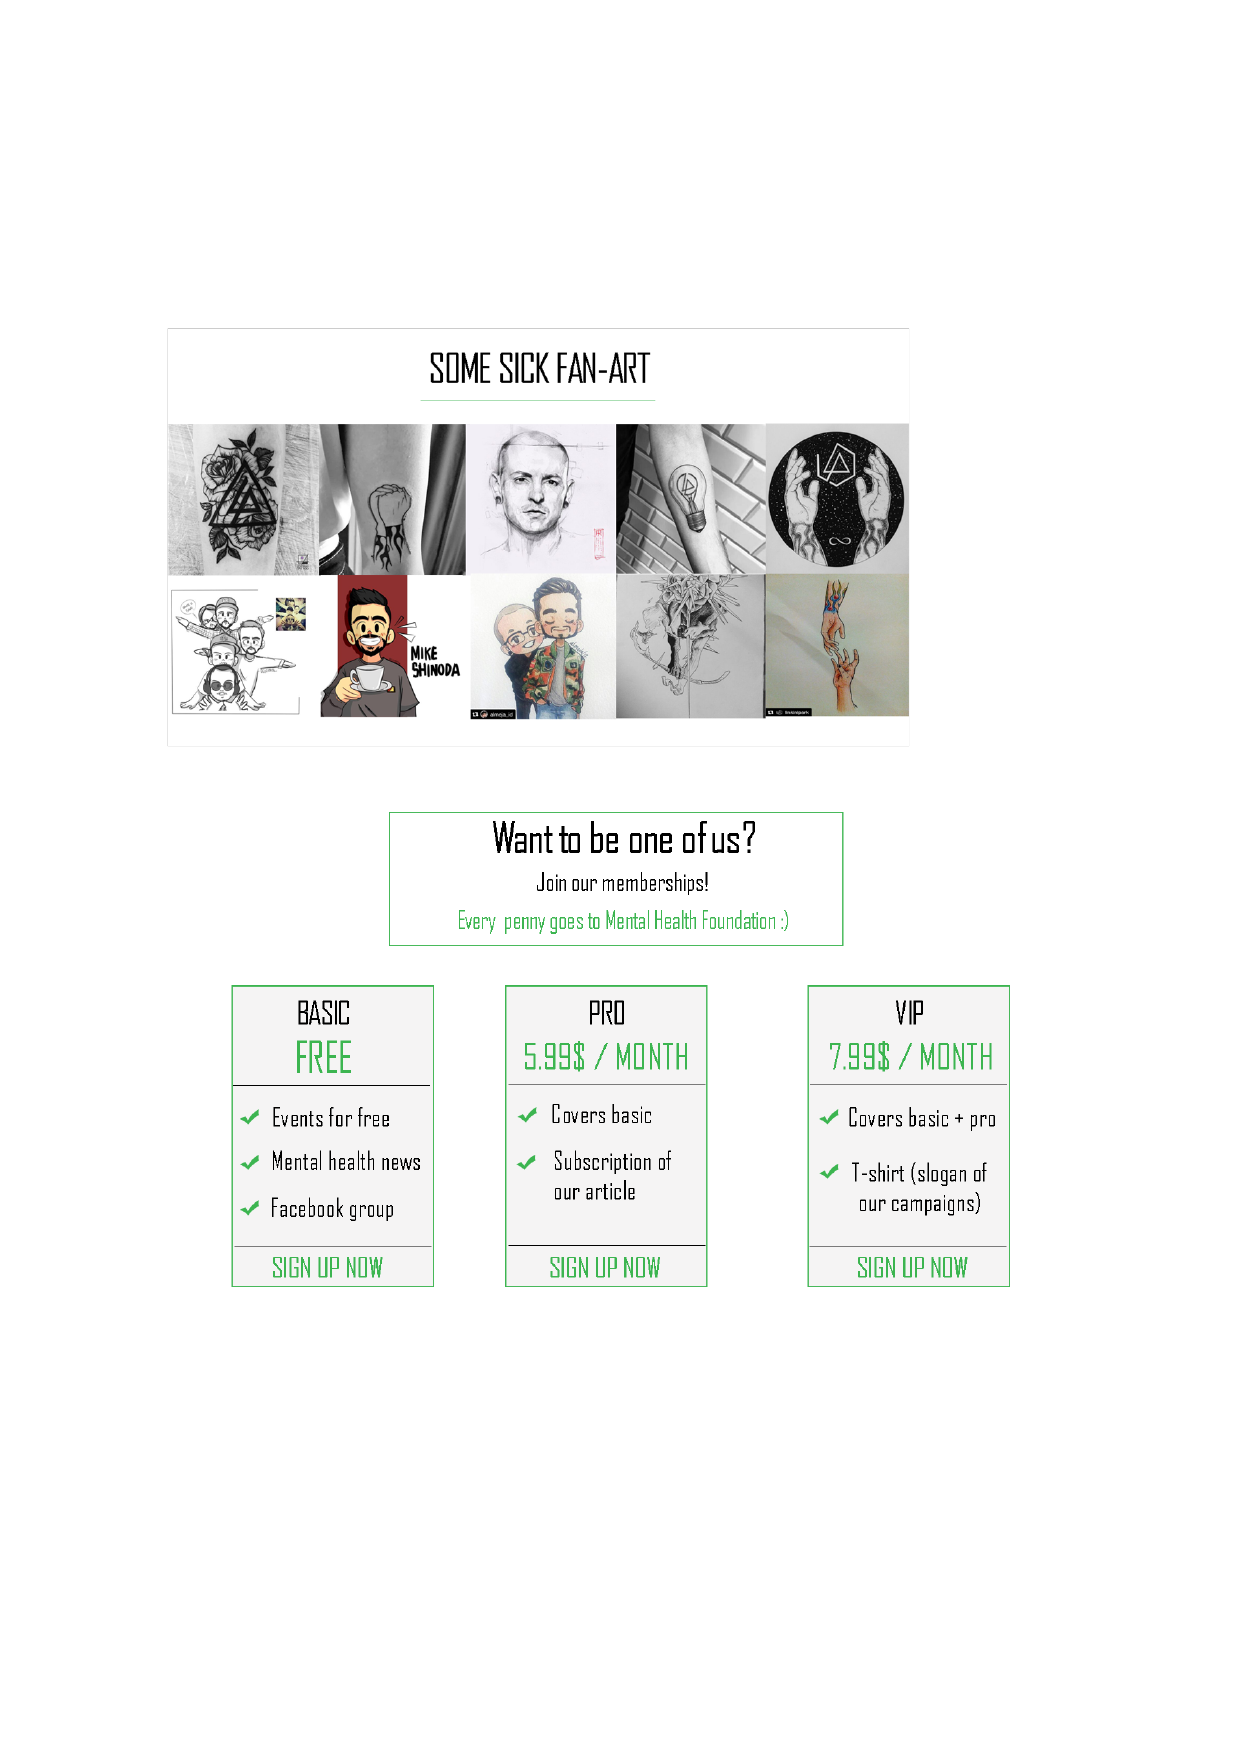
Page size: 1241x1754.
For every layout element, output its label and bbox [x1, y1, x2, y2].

picture [150, 788, 1091, 1317]
picture [150, 150, 1091, 760]
